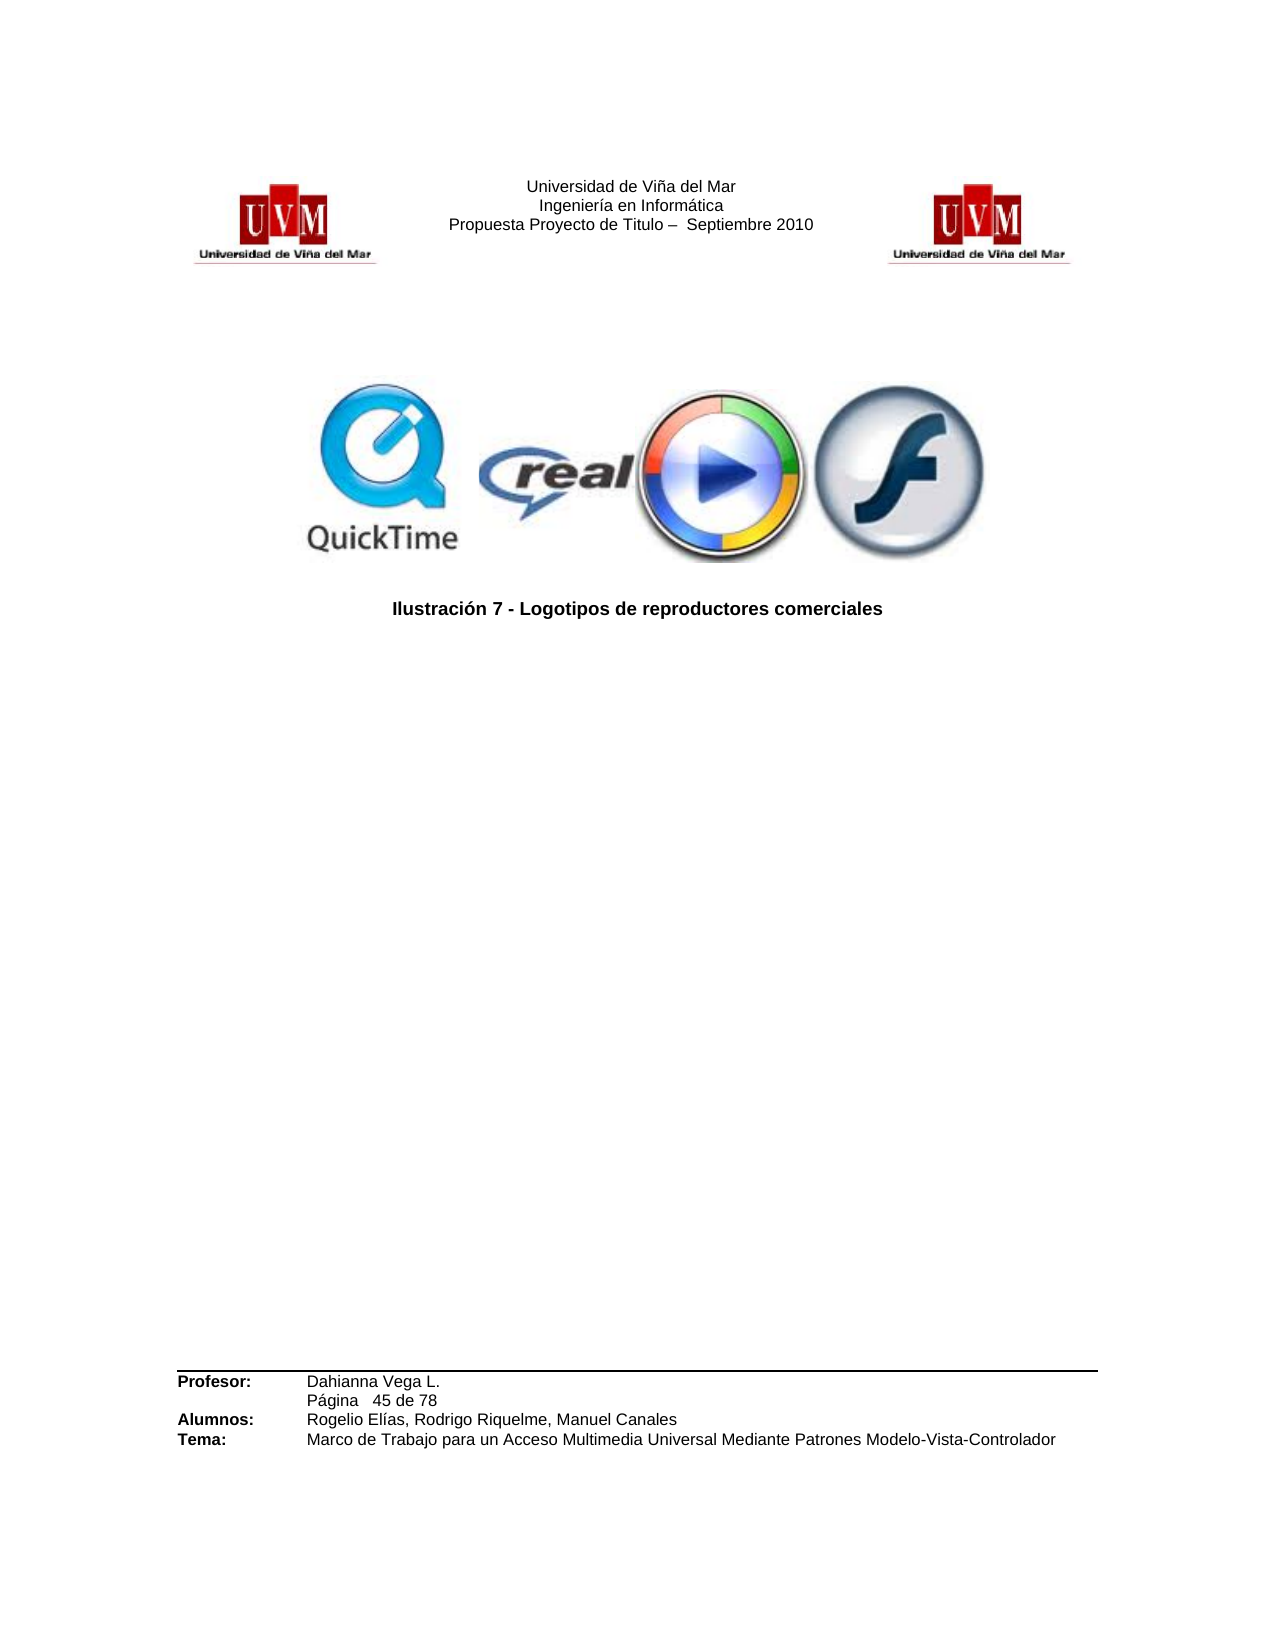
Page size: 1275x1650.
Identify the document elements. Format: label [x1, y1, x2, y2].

picture [177, 176, 390, 267]
picture [871, 176, 1084, 267]
picture [285, 375, 990, 563]
